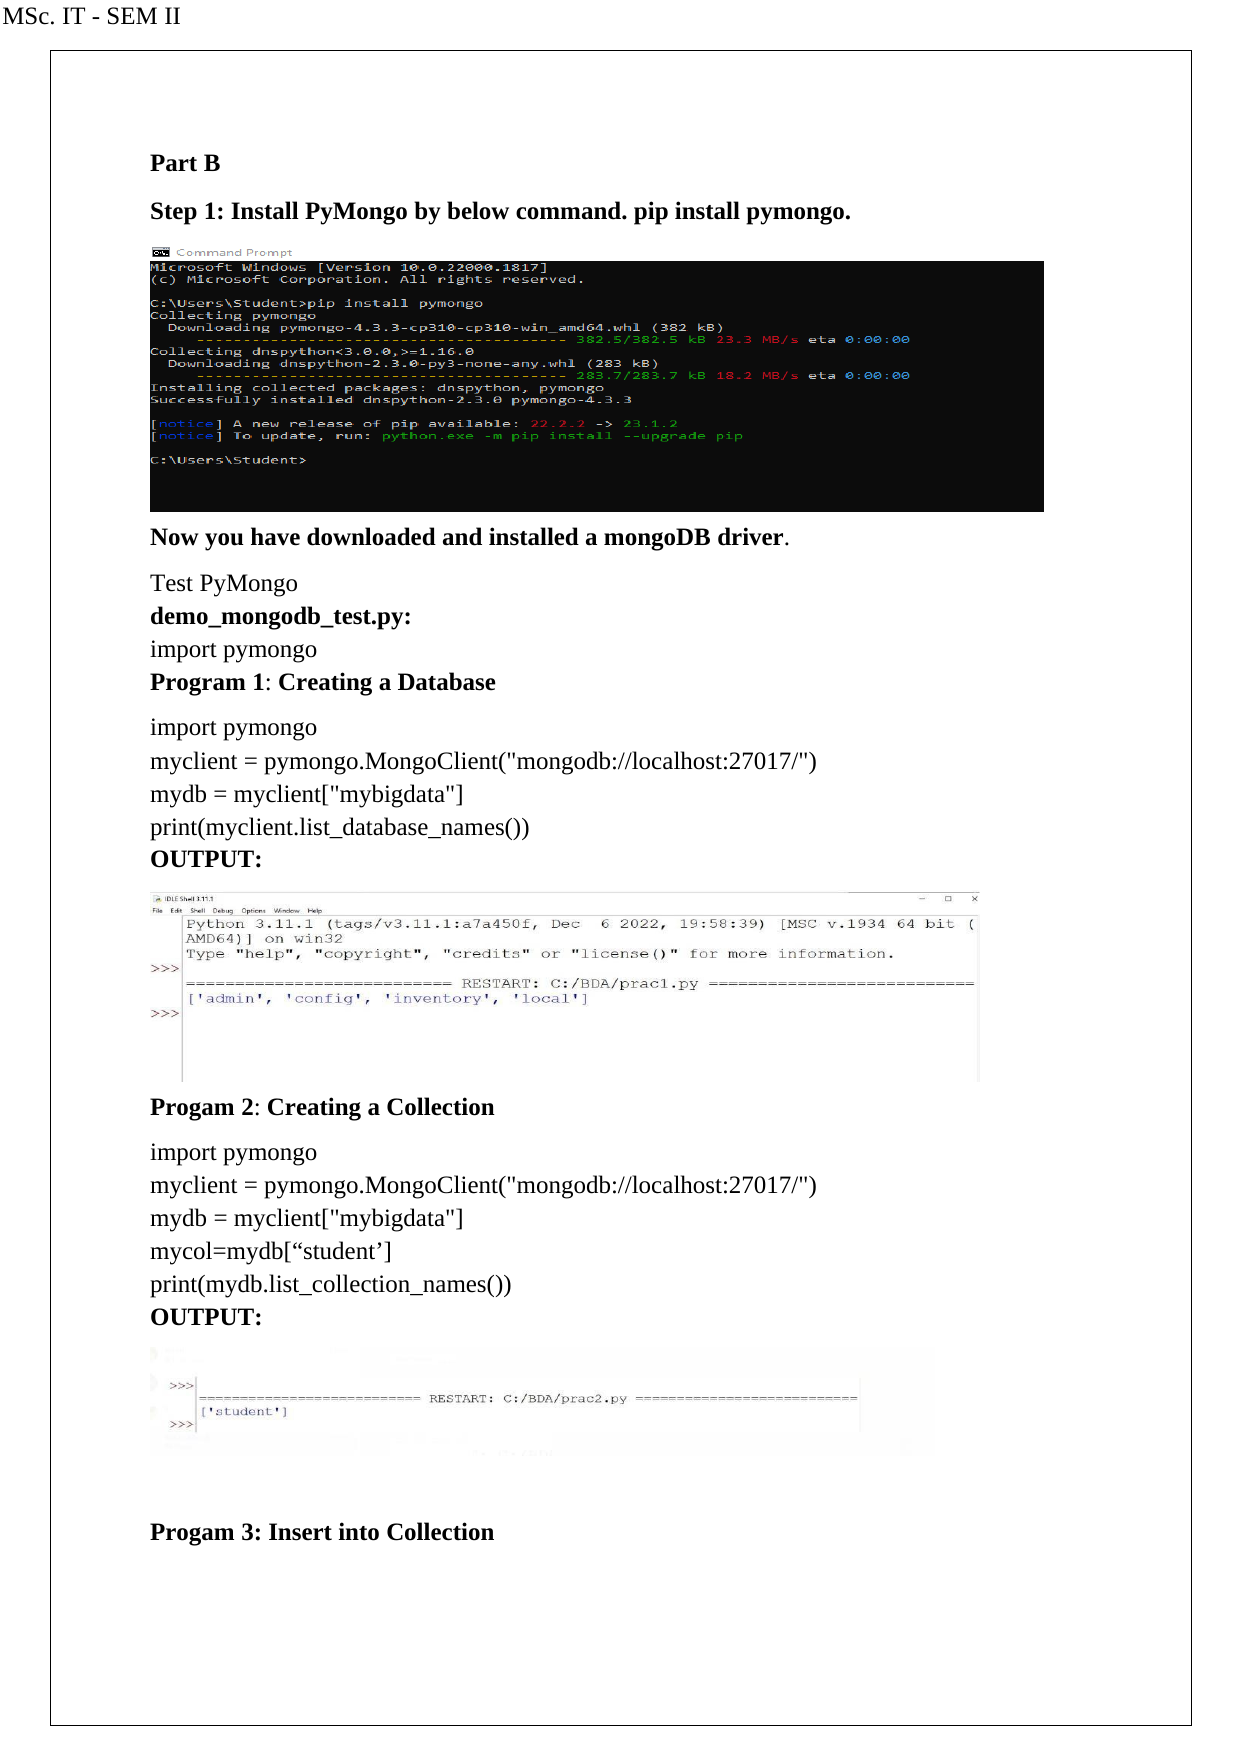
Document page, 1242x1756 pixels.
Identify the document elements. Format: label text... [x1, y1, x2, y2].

text import pymongo [150, 1137, 1175, 1166]
text Step 1: Install PyMongo by below command. pip install pymongo. [150, 196, 1175, 225]
subtitle Part B [150, 148, 1175, 177]
text Test PyMongo [150, 568, 1175, 597]
text import pymongo [150, 712, 1175, 741]
subtitle Program 1: Creating a Database [150, 667, 1175, 696]
picture [150, 1347, 936, 1456]
text import pymongo [150, 634, 1175, 663]
text mycol=mydb[“student’] print(mydb.list_collection_names()) OUTPUT: [150, 1236, 514, 1331]
subtitle demo_mongodb_test.py: [150, 601, 1175, 629]
subtitle Progam 3: Insert into Collection [150, 1517, 1175, 1546]
text myclient = pymongo.MongoClient("mongodb://localhost:27017/") mydb = myclient["mybigdata"] print(myclient.list_database_names()) [150, 746, 819, 841]
text myclient = pymongo.MongoClient("mongodb://localhost:27017/") mydb = myclient["mybigdata"] [150, 1170, 819, 1232]
picture [150, 890, 980, 1082]
subtitle OUTPUT: [150, 845, 1175, 873]
picture [150, 247, 1044, 512]
